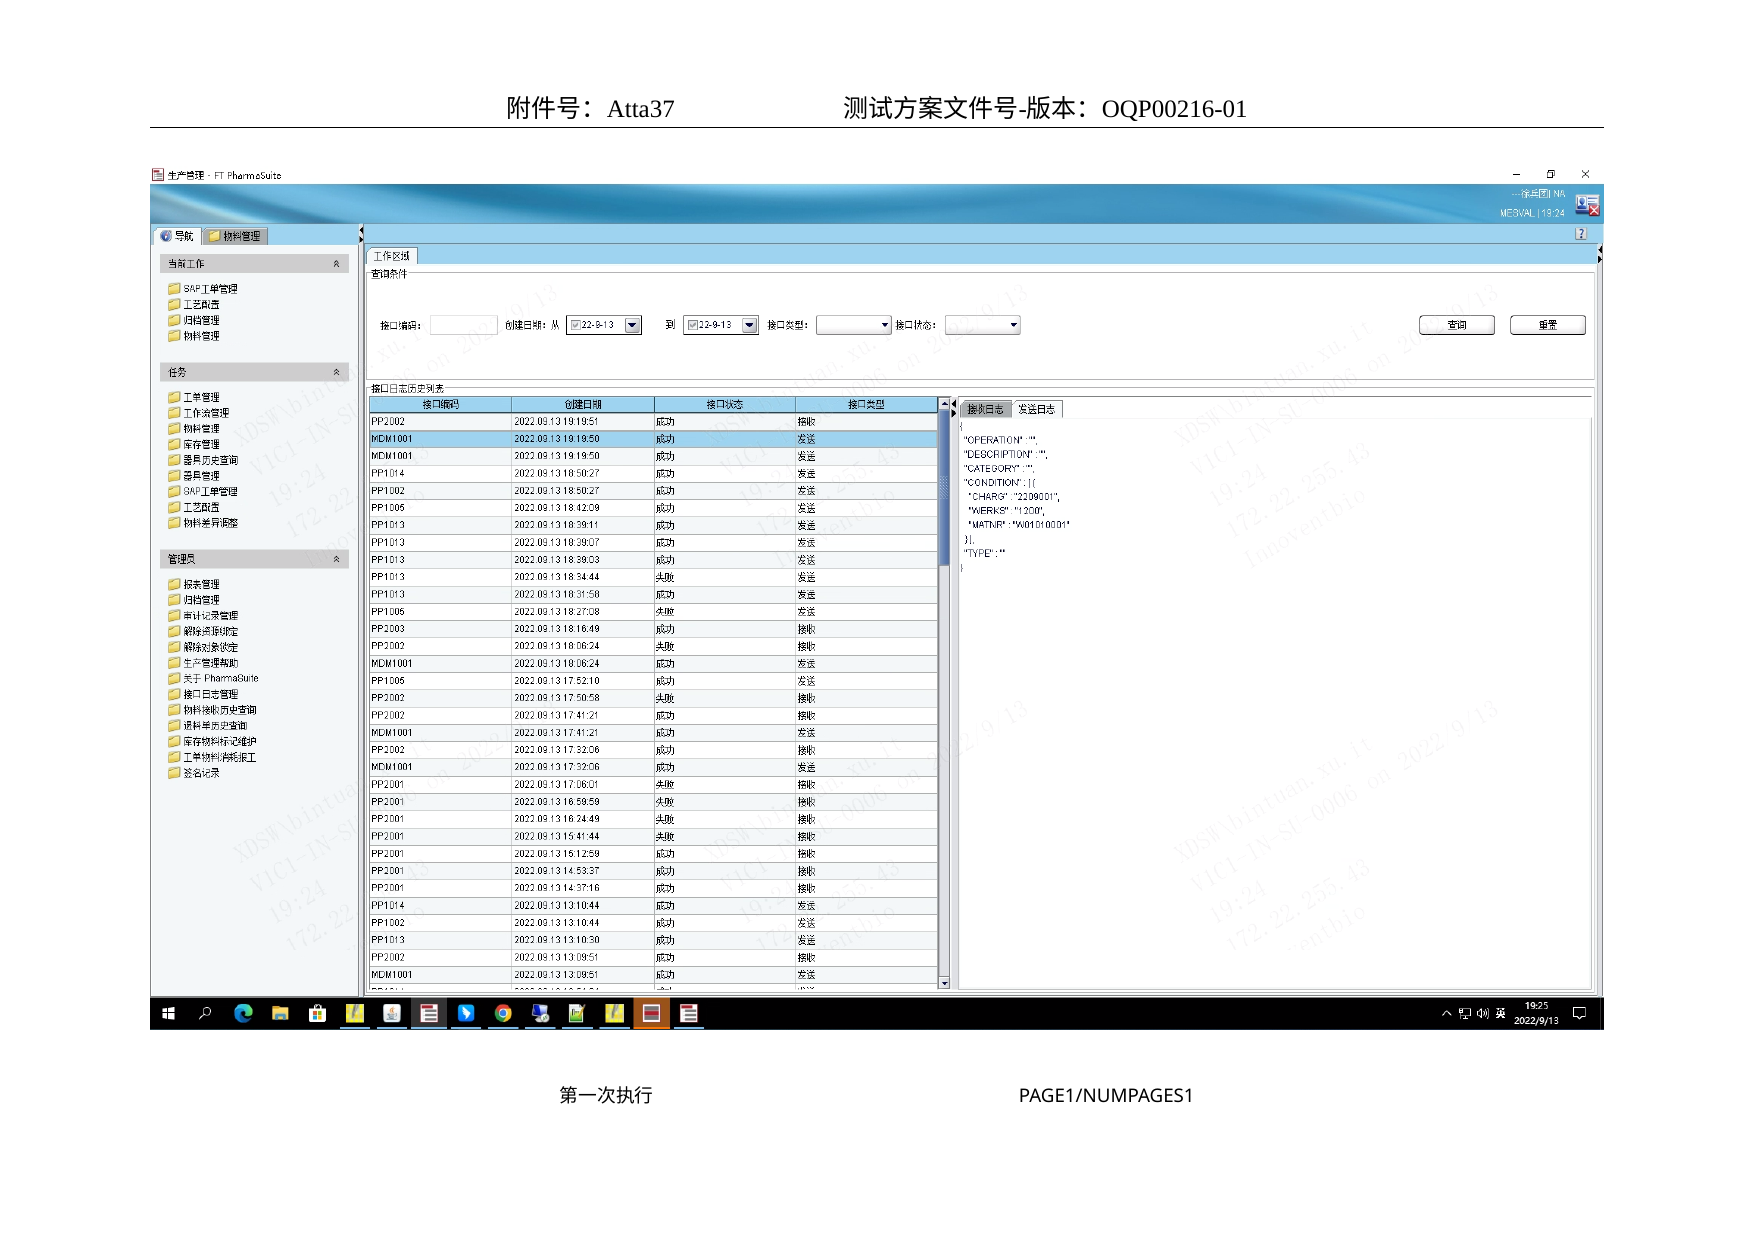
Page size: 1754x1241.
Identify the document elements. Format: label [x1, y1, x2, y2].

picture [150, 166, 1604, 1030]
